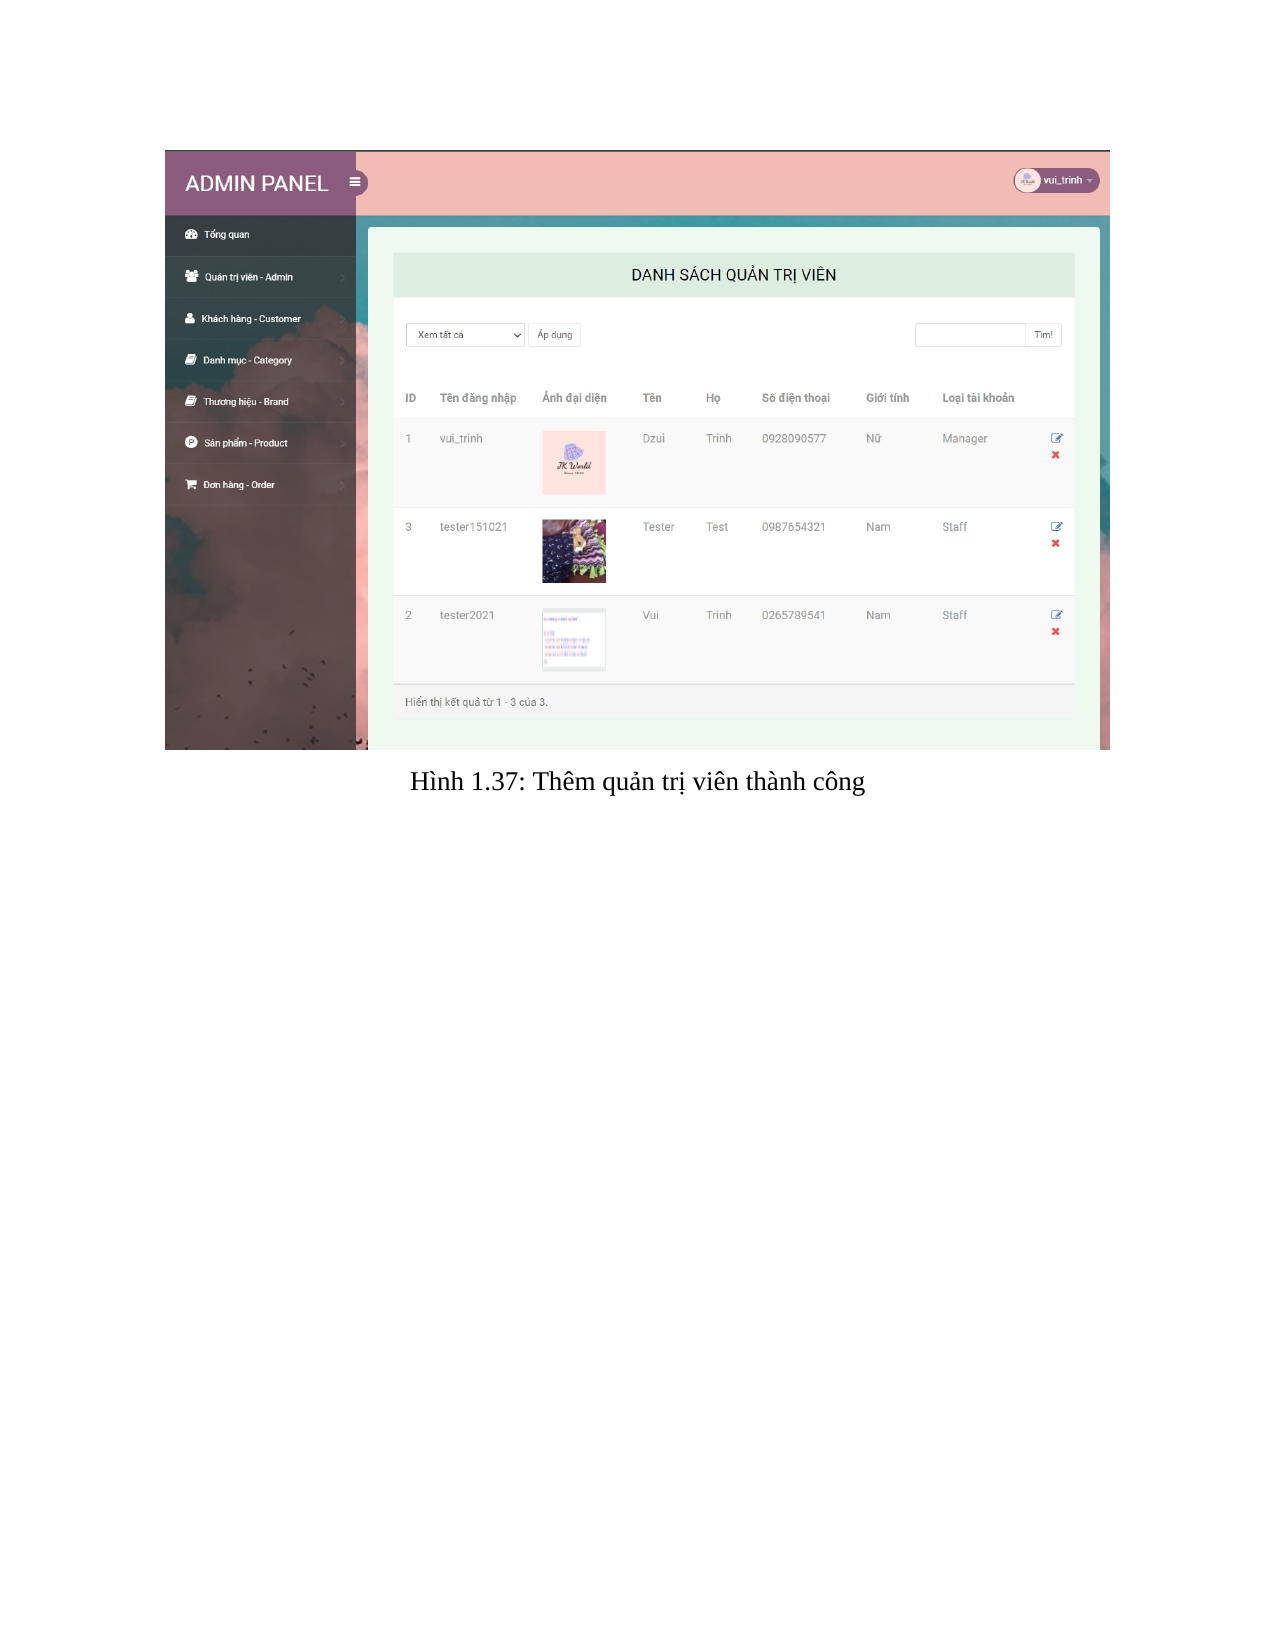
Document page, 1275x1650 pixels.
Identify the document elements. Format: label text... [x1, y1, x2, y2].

picture [165, 150, 1110, 750]
